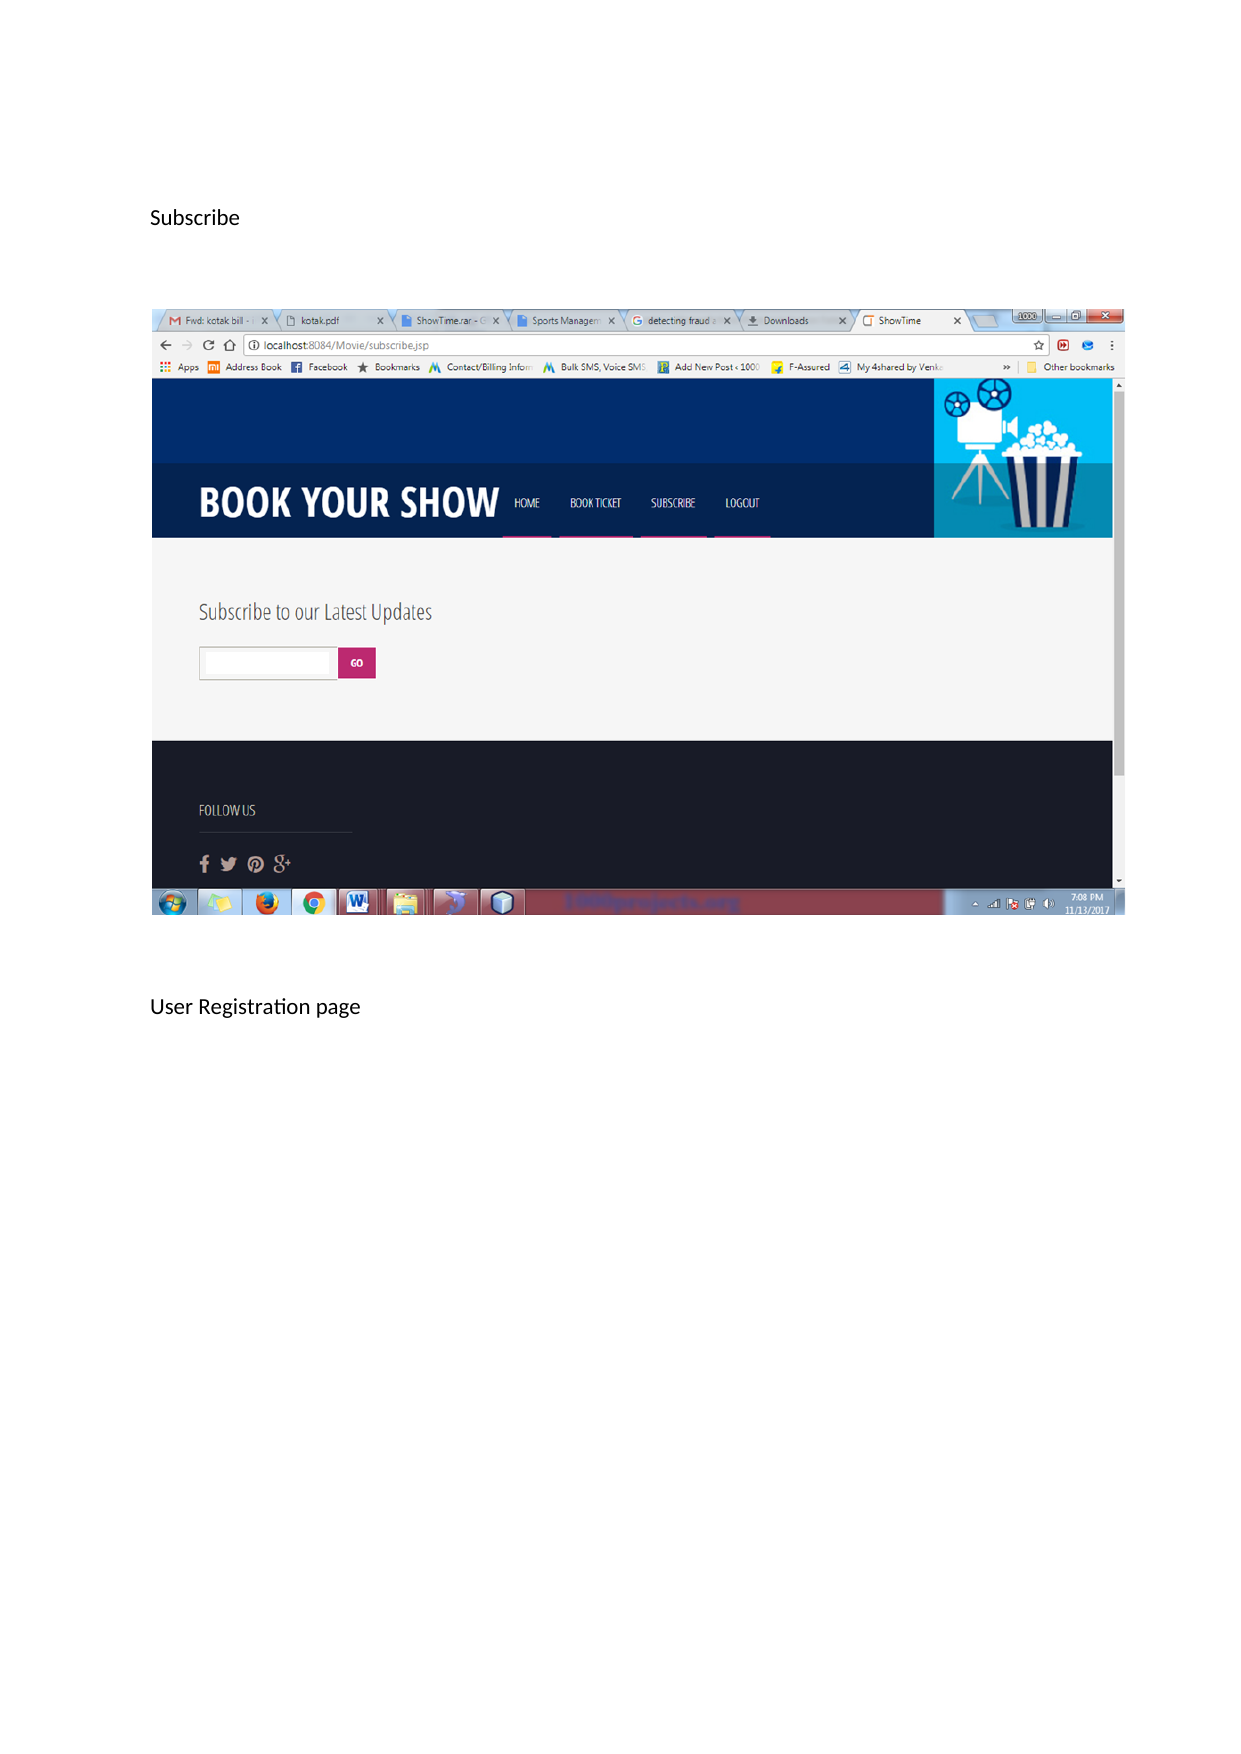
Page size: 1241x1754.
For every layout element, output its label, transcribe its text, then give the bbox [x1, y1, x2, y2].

text User Registration page [150, 992, 1090, 1020]
picture [150, 309, 1125, 915]
text Subscribe [150, 203, 1090, 231]
